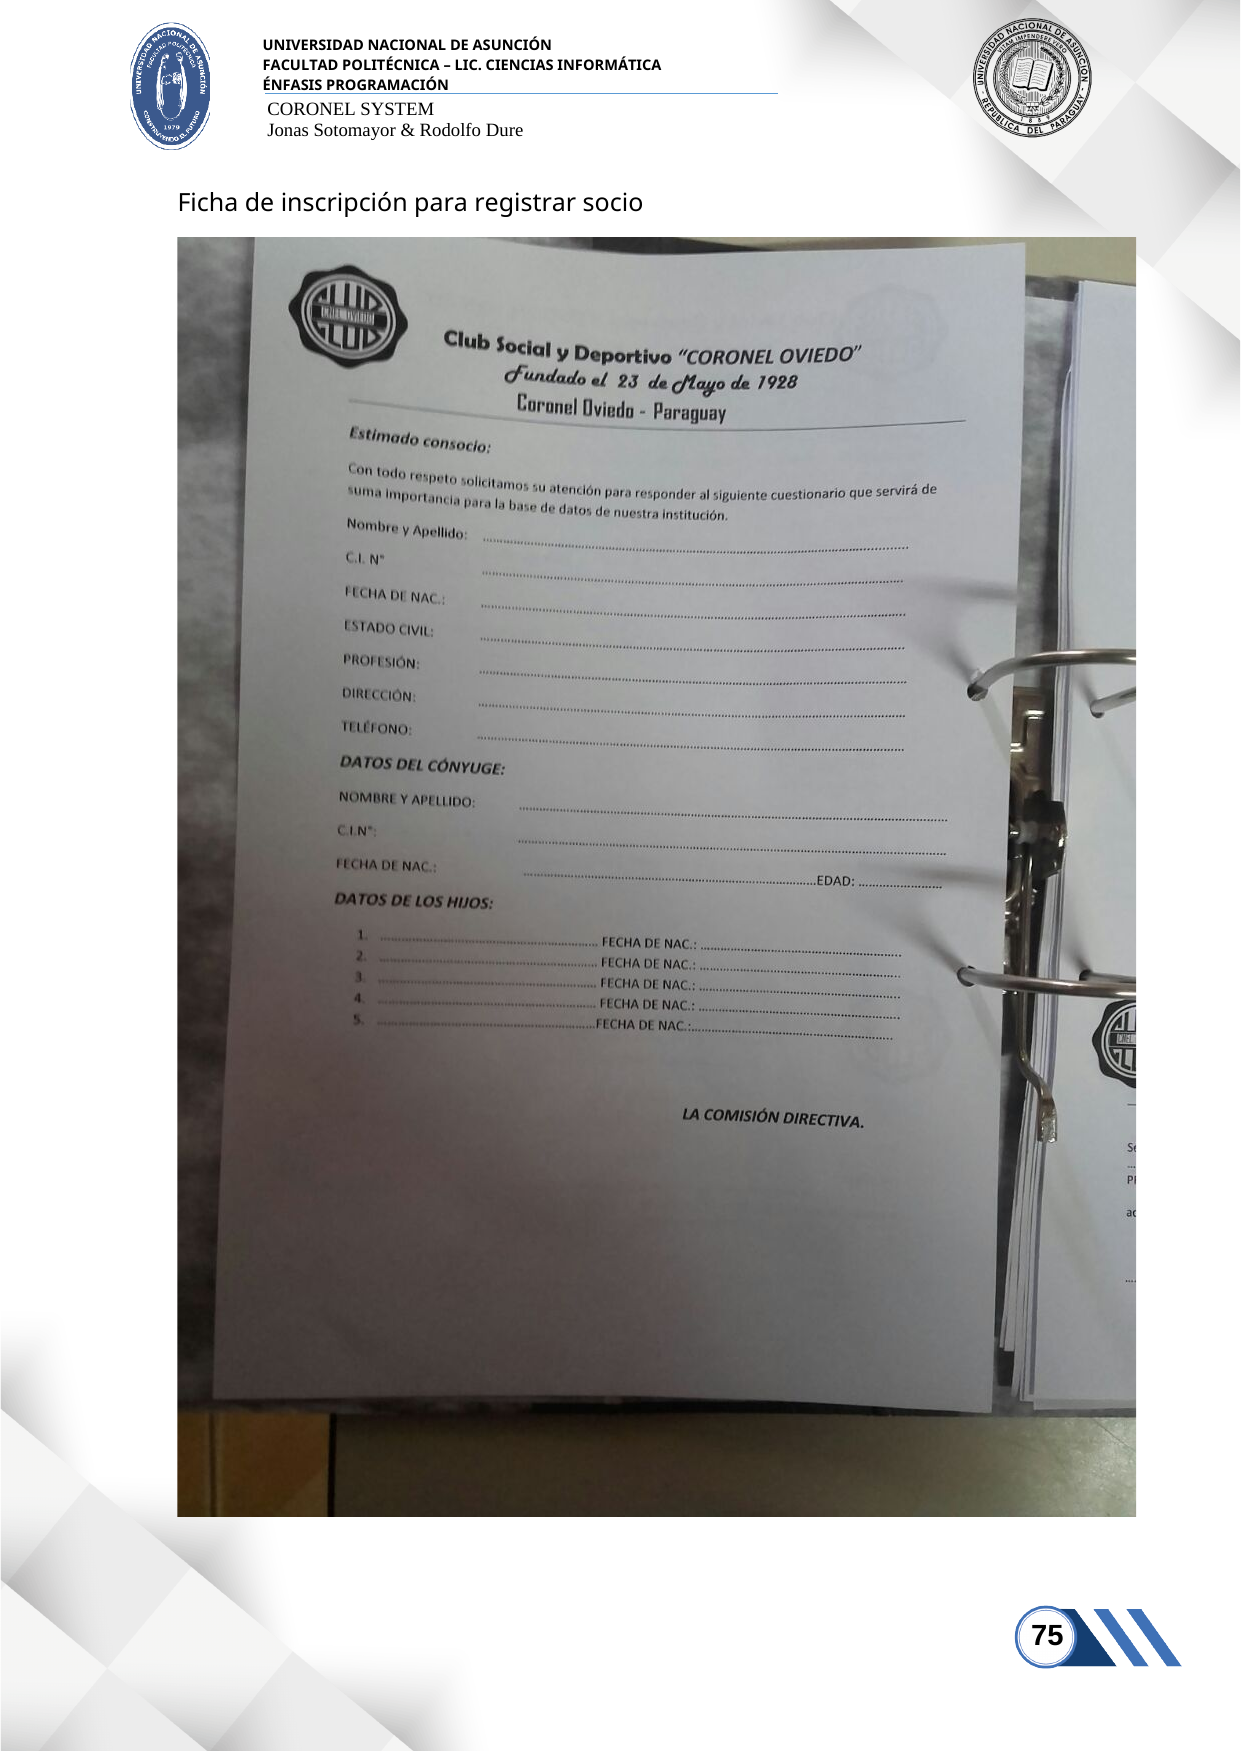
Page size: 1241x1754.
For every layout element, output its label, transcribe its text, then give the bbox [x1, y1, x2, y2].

text Ficha de inscripción para registrar socio [177, 148, 1063, 210]
picture [1005, 1600, 1185, 1674]
picture [2, 0, 1241, 1751]
picture [128, 22, 210, 148]
